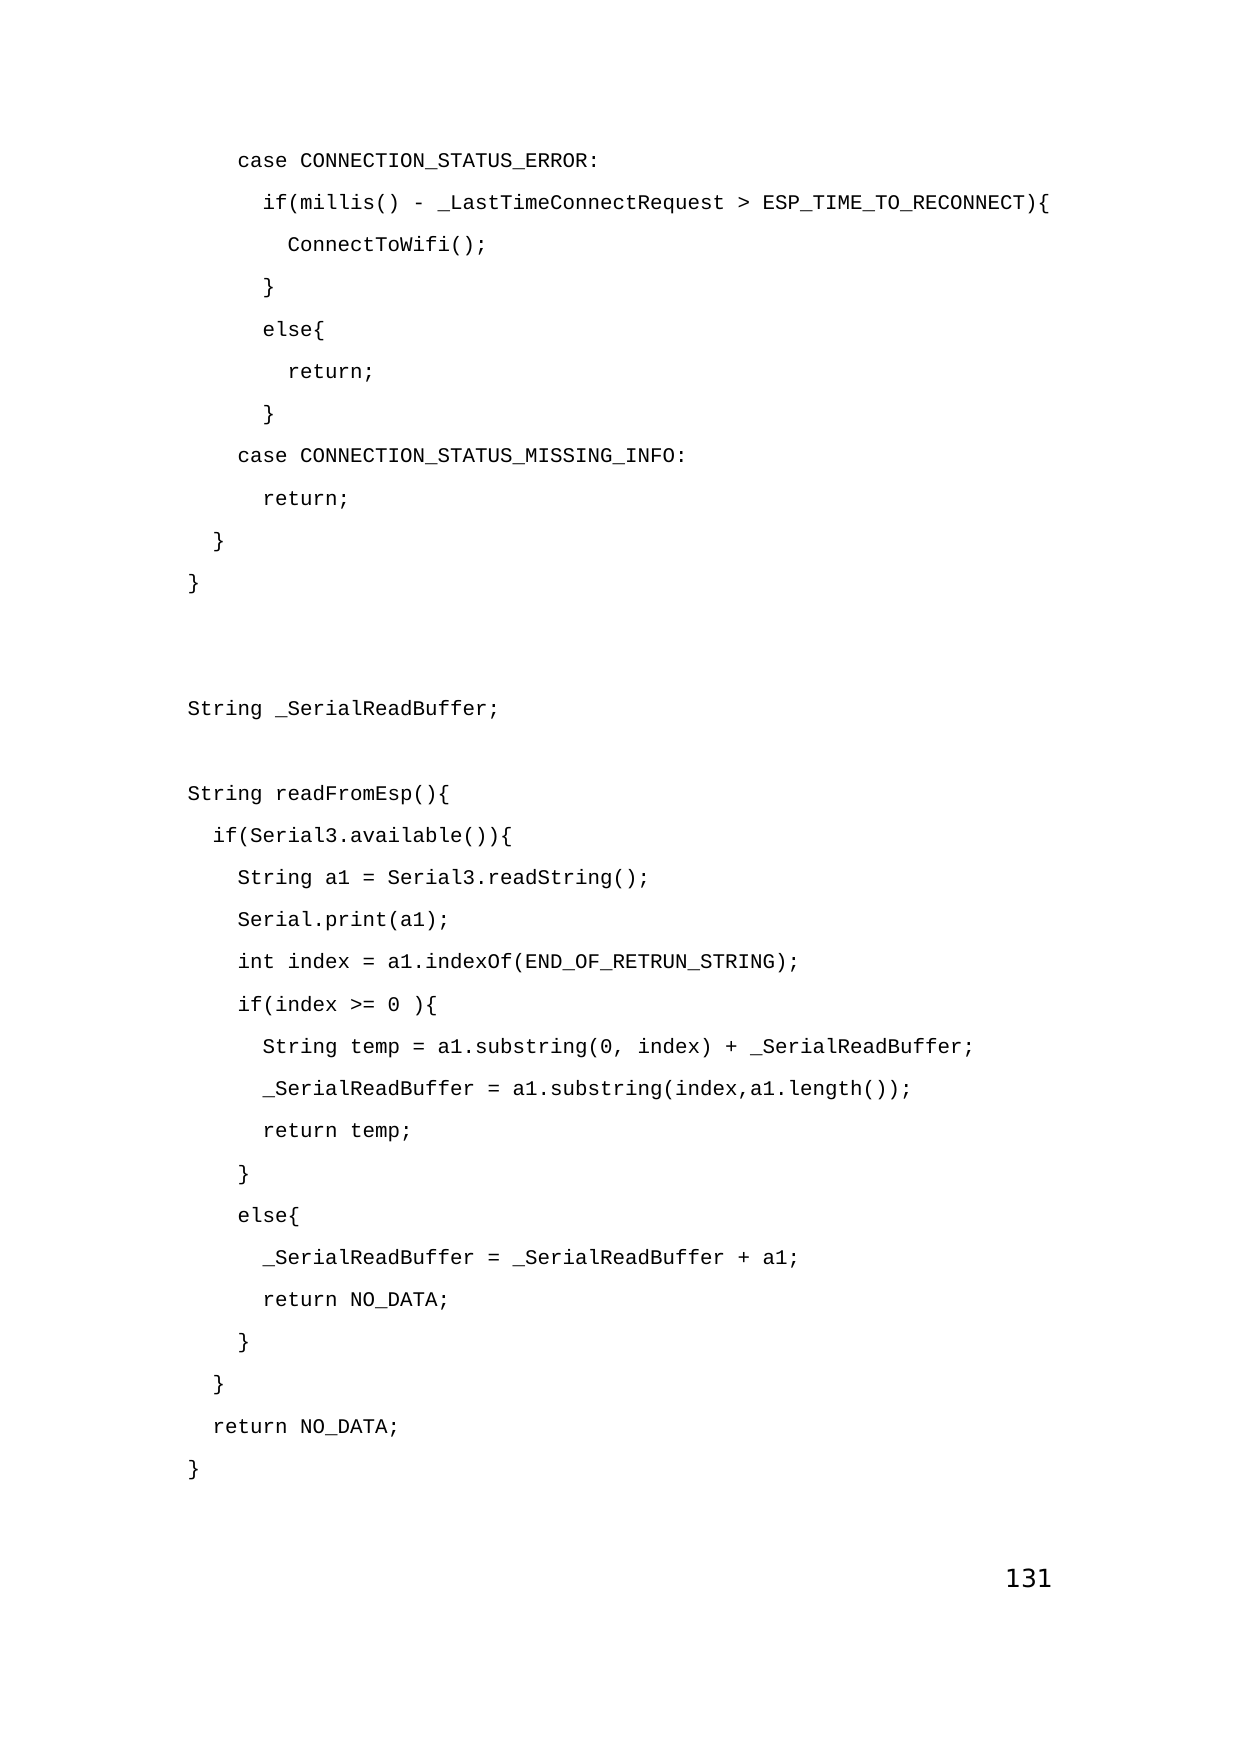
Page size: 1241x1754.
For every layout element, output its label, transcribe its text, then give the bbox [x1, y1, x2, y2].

text } [187, 403, 1053, 427]
text return temp; [187, 1120, 1053, 1144]
text } [187, 530, 1053, 553]
text if(Serial3.available()){ [187, 825, 1053, 849]
text case CONNECTION_STATUS_MISSING_INFO: [187, 445, 1053, 469]
text Serial.print(a1); [187, 909, 1053, 933]
text String temp = a1.substring(0, index) + _SerialReadBuffer; [187, 1036, 1053, 1059]
text else{ [187, 1205, 1053, 1228]
text } [187, 1373, 1053, 1397]
text int index = a1.indexOf(END_OF_RETRUN_STRING); [187, 952, 1053, 975]
text } [187, 572, 1053, 596]
text else{ [187, 319, 1053, 342]
text return; [187, 487, 1053, 511]
text } [187, 1162, 1053, 1186]
text _SerialReadBuffer = _SerialReadBuffer + a1; [187, 1247, 1053, 1271]
text } [187, 277, 1053, 300]
text } [187, 1331, 1053, 1355]
text String readFromEsp(){ [187, 783, 1053, 806]
text return; [187, 361, 1053, 384]
text if(millis() - _LastTimeConnectRequest > ESP_TIME_TO_RECONNECT){ [187, 192, 1053, 216]
text ConnectToWifi(); [187, 234, 1053, 258]
text _SerialReadBuffer = a1.substring(index,a1.length()); [187, 1078, 1053, 1102]
text } [187, 1458, 1053, 1481]
text return NO_DATA; [187, 1416, 1053, 1439]
text return NO_DATA; [187, 1289, 1053, 1313]
text String _SerialReadBuffer; [187, 698, 1053, 722]
text if(index >= 0 ){ [187, 994, 1053, 1017]
text String a1 = Serial3.readString(); [187, 867, 1053, 891]
text case CONNECTION_STATUS_ERROR: [187, 150, 1053, 174]
